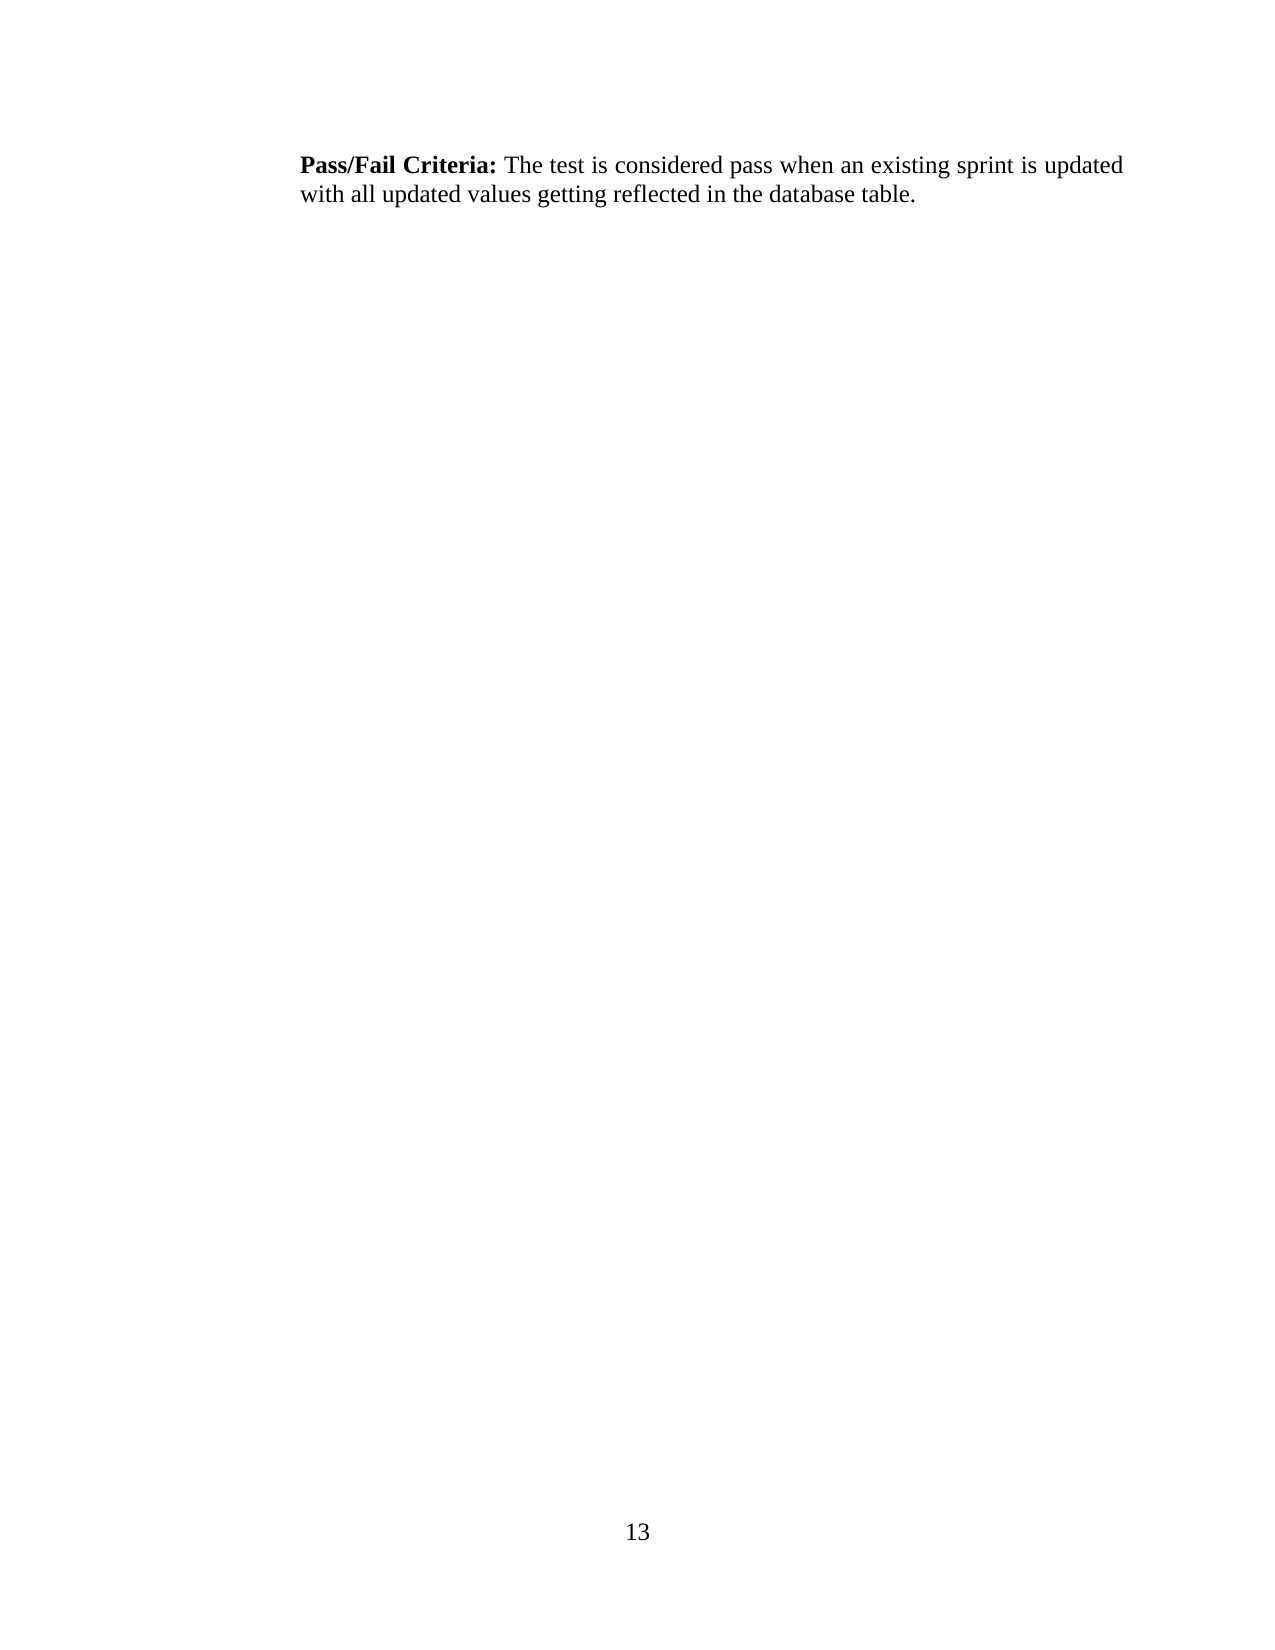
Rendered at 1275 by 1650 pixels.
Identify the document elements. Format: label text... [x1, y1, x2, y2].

text Pass/Fail Criteria: The test is considered pass when an existing sprint is updated with all updated values getting reflected in the database table. [300, 150, 1125, 207]
